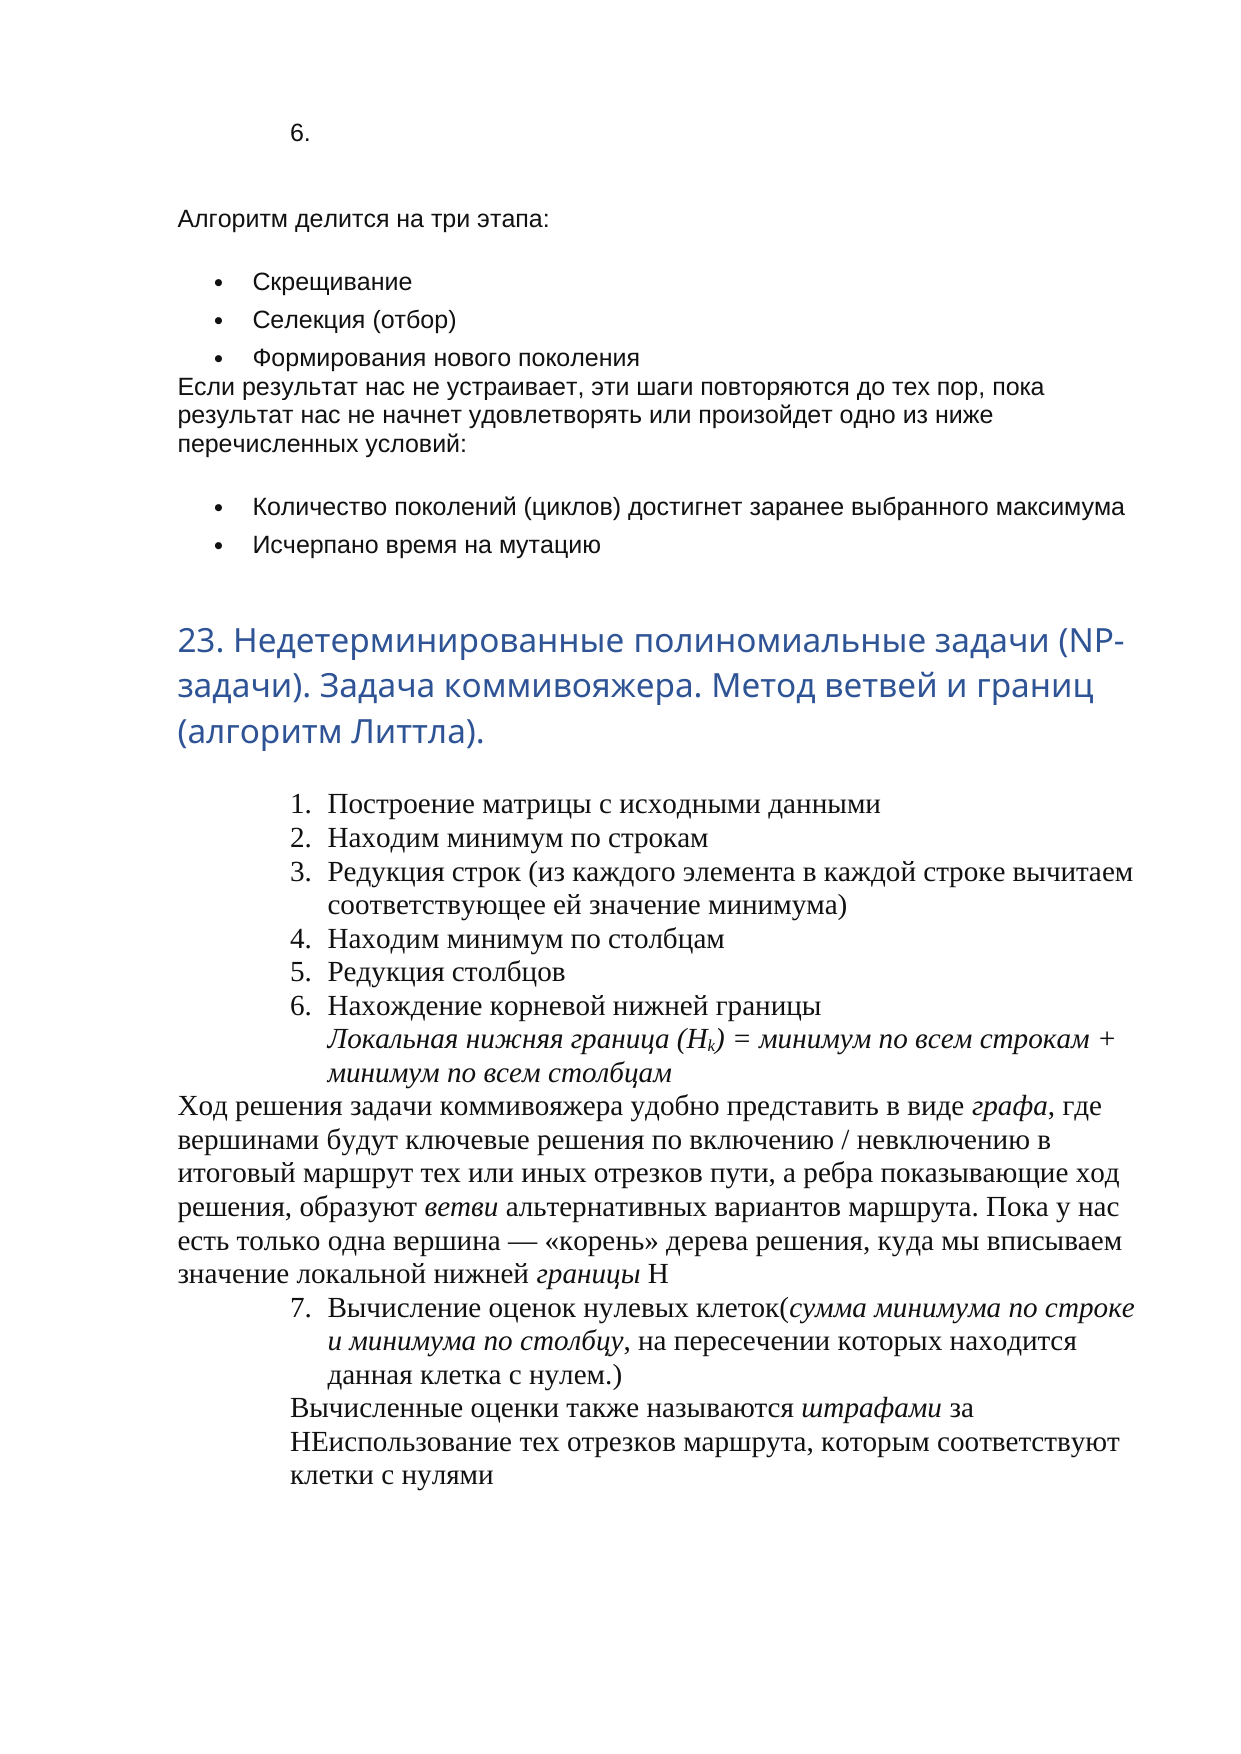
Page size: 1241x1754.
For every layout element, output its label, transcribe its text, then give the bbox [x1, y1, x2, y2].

text Вычисленные оценки также называются штрафами за НЕиспользование тех отрезков маршрута, которым соответствуют клетки с нулями [290, 1390, 1152, 1491]
list Количество поколений (циклов) достигнет заранее выбранного максимума [215, 491, 1152, 520]
list Селекция (отбор) [215, 305, 1152, 333]
list Исчерпано время на мутацию [215, 529, 1152, 558]
text Ход решения задачи коммивояжера удобно представить в виде графа, где вершинами будут ключевые решения по включению / невключению в итоговый маршрут тех или иных отрезков пути, а ребра показывающие ход решения, образуют ветви альтернативных вариантов маршрута. Пока у нас есть только одна вершина — «корень» дерева решения, куда мы вписываем значение локальной нижней границы H [177, 1088, 1152, 1290]
subtitle 23. Недетерминированные полиномиальные задачи (NP-задачи). Задача коммивояжера. Метод ветвей и границ (алгоритм Литтла). [177, 617, 1152, 753]
list Находим минимум по столбцам [290, 921, 1152, 954]
list Находим минимум по строкам [290, 820, 1152, 854]
list Редукция строк (из каждого элемента в каждой строке вычитаем соответствующее ей значение минимума) [290, 854, 1152, 921]
list Редукция столбцов [290, 954, 1152, 988]
list Вычисление оценок нулевых клеток(сумма минимума по строке и минимума по столбцу, на пересечении которых находится данная клетка с нулем.) [290, 1290, 1152, 1390]
list Нахождение корневой нижней границы [290, 988, 1152, 1021]
list Построение матрицы с исходными данными [290, 787, 1152, 820]
text Алгоритм делится на три этапа: [177, 204, 1152, 267]
text Если результат нас не устраивает, эти шаги повторяются до тех пор, пока результат нас не начнет удовлетворять или произойдет одно из ниже перечисленных условий: [177, 372, 1152, 491]
list Формирования нового поколения [215, 343, 1152, 372]
list Скрещивание [215, 267, 1152, 295]
list Локальная нижняя граница (Hk) = минимум по всем строкам + минимум по всем столбцам [327, 1021, 1152, 1088]
